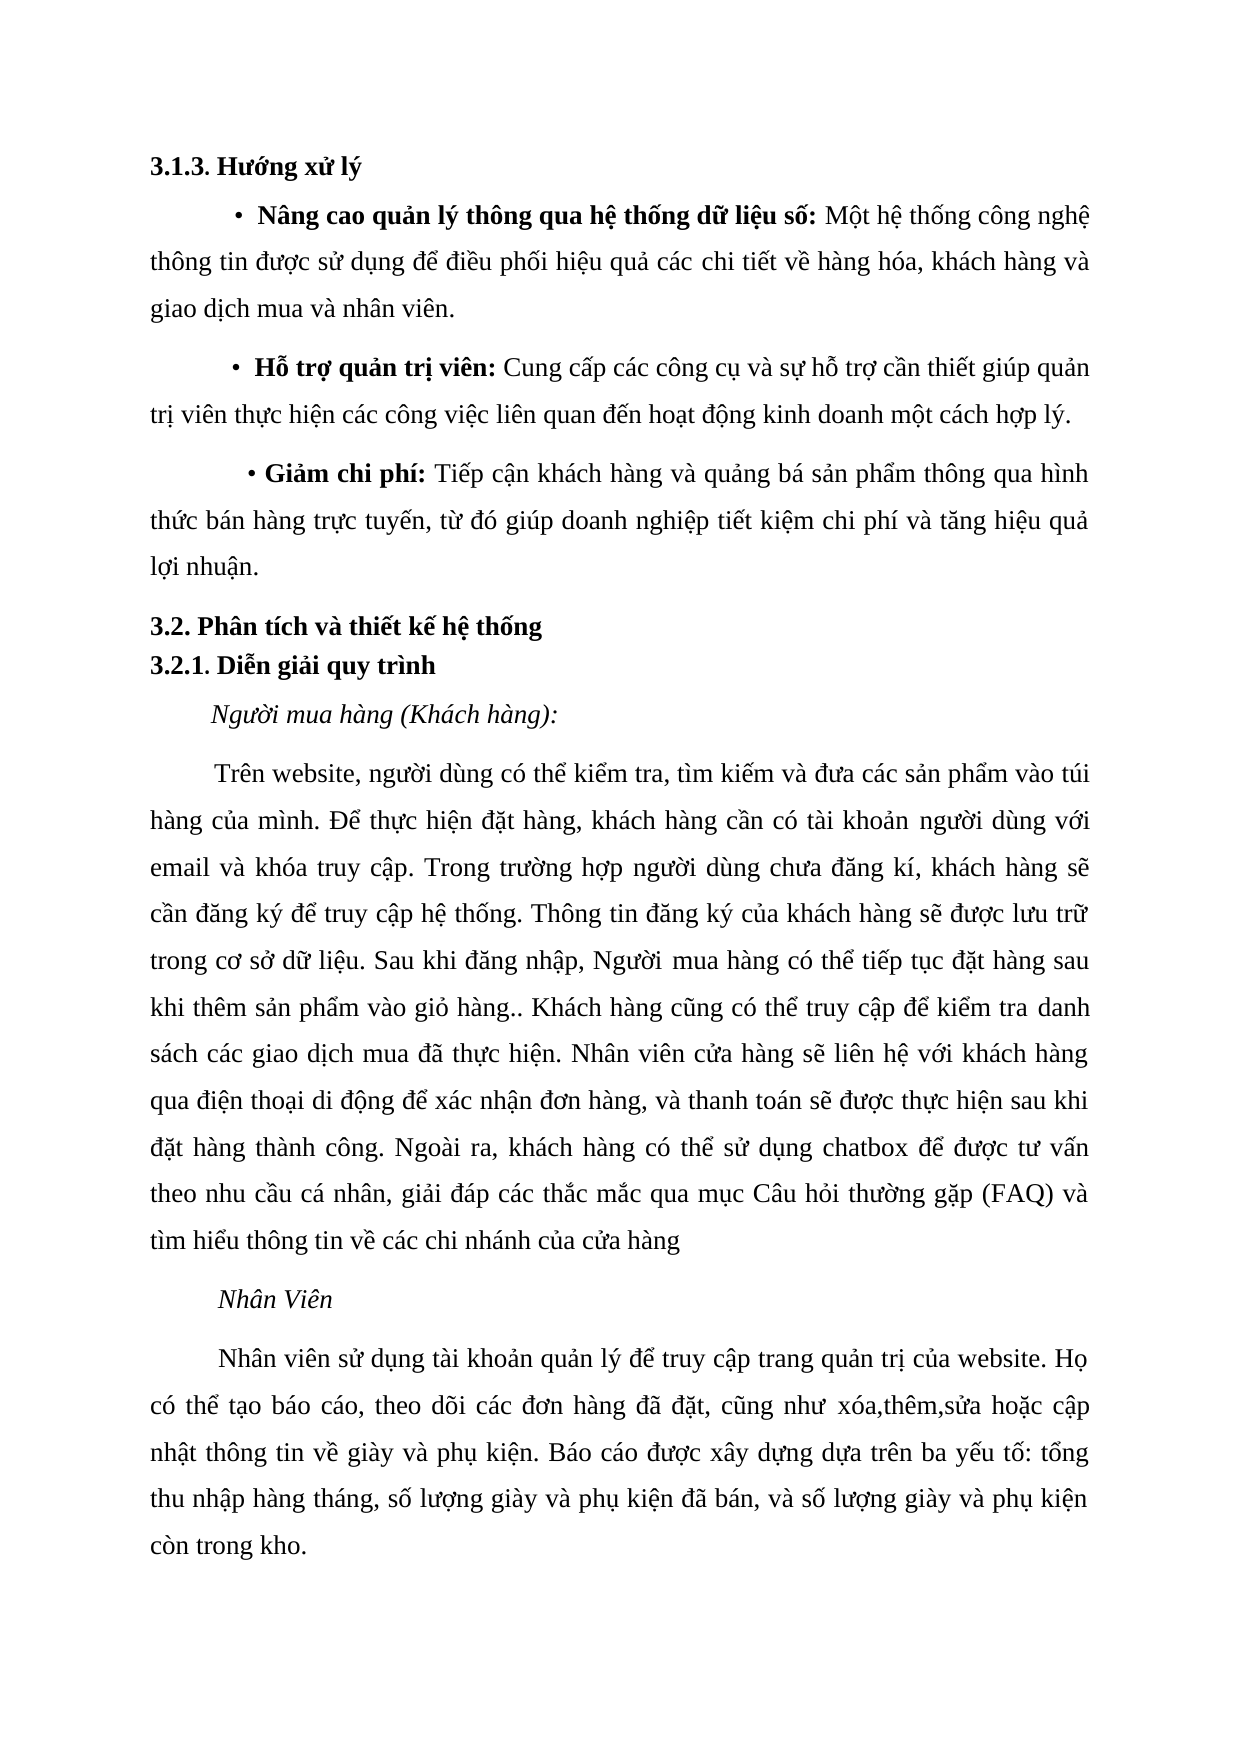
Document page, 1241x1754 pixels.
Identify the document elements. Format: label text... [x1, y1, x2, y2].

text • Hỗ trợ quản trị viên: Cung cấp các công cụ và sự hỗ trợ cần thiết giúp quản trị viên thực hiện các công việc liên quan đến hoạt động kinh doanh một cách hợp lý. [150, 351, 1090, 429]
subtitle 3.1.3. Hướng xử lý [150, 150, 1090, 182]
text • Nâng cao quản lý thông qua hệ thống dữ liệu số: Một hệ thống công nghệ thông tin được sử dụng để điều phối hiệu quả các chi tiết về hàng hóa, khách hàng và giao dịch mua và nhân viên. [150, 199, 1090, 323]
text Trên website, người dùng có thể kiểm tra, tìm kiếm và đưa các sản phẩm vào túi hàng của mình. Để thực hiện đặt hàng, khách hàng cần có tài khoản người dùng với email và khóa truy cập. Trong trường hợp người dùng chưa đăng kí, khách hàng sẽ cần đăng ký để truy cập hệ thống. Thông tin đăng ký của khách hàng sẽ được lưu trữ trong cơ sở dữ liệu. Sau khi đăng nhập, Người mua hàng có thể tiếp tục đặt hàng sau khi thêm sản phẩm vào giỏ hàng.. Khách hàng cũng có thể truy cập để kiểm tra danh sách các giao dịch mua đã thực hiện. Nhân viên cửa hàng sẽ liên hệ với khách hàng qua điện thoại di động để xác nhận đơn hàng, và thanh toán sẽ được thực hiện sau khi đặt hàng thành công. Ngoài ra, khách hàng có thể sử dụng chatbox để được tư vấn theo nhu cầu cá nhân, giải đáp các thắc mắc qua mục Câu hỏi thường gặp (FAQ) và tìm hiểu thông tin về các chi nhánh của cửa hàng [150, 757, 1090, 1255]
text Người mua hàng (Khách hàng): [150, 698, 1090, 729]
subtitle 3.2.1. Diễn giải quy trình [150, 649, 1090, 681]
text Nhân Viên [150, 1283, 1090, 1314]
text • Giảm chi phí: Tiếp cận khách hàng và quảng bá sản phẩm thông qua hình thức bán hàng trực tuyến, từ đó giúp doanh nghiệp tiết kiệm chi phí và tăng hiệu quả lợi nhuận. [150, 457, 1090, 582]
text Nhân viên sử dụng tài khoản quản lý để truy cập trang quản trị của website. Họ có thể tạo báo cáo, theo dõi các đơn hàng đã đặt, cũng như xóa,thêm,sửa hoặc cập nhật thông tin về giày và phụ kiện. Báo cáo được xây dựng dựa trên ba yếu tố: tổng thu nhập hàng tháng, số lượng giày và phụ kiện đã bán, và số lượng giày và phụ kiện còn trong kho. [150, 1342, 1090, 1560]
subtitle 3.2. Phân tích và thiết kế hệ thống [150, 609, 1090, 641]
